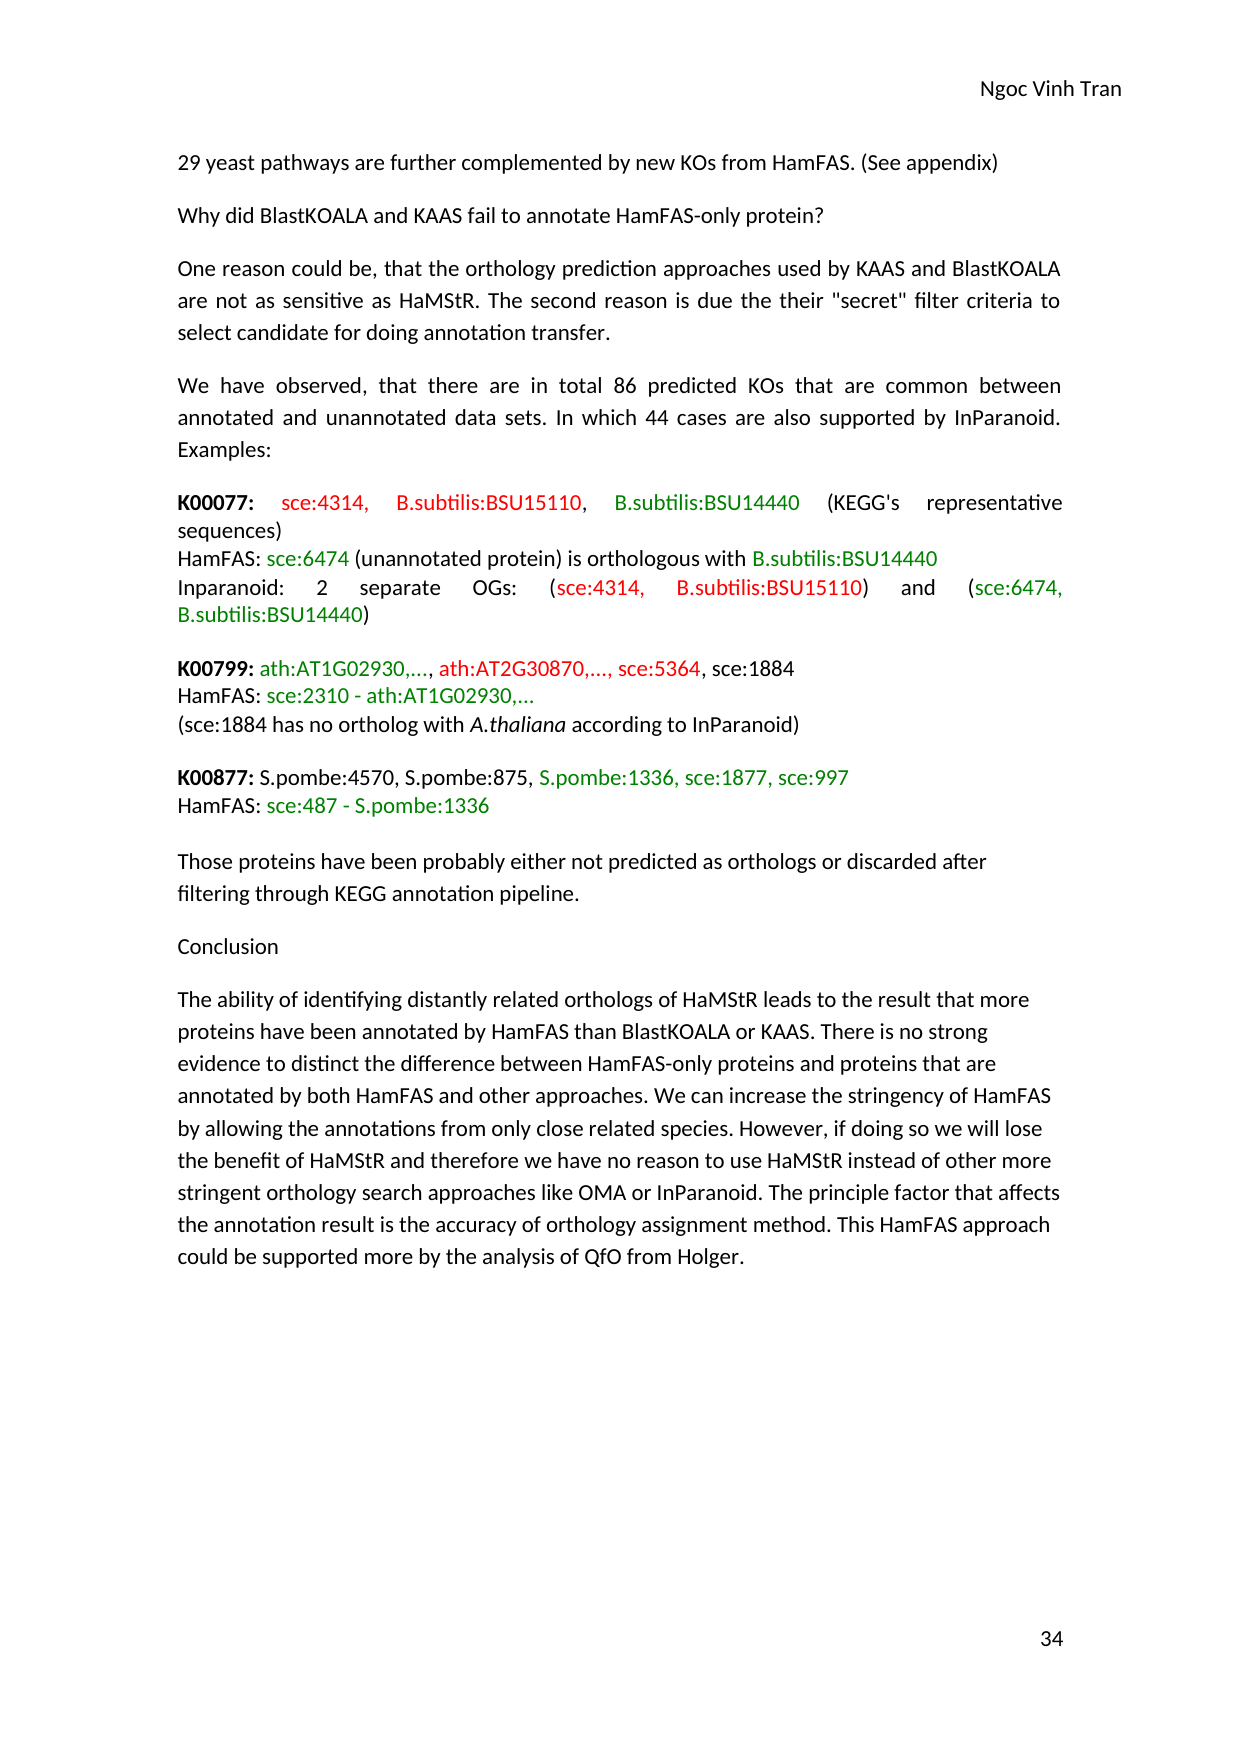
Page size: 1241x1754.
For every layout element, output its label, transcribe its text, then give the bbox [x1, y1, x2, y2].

text HamFAS: sce:487 - S.pombe:1336 [177, 791, 1063, 819]
text Inparanoid: 2 separate OGs: (sce:4314, B.subtilis:BSU15110) and (sce:6474, B.subtilis:BSU14440) [177, 573, 1063, 629]
text Why did BlastKOALA and KAAS fail to annotate HamFAS-only protein? [177, 201, 1063, 229]
text Those proteins have been probably either not predicted as orthologs or discarded after filtering through KEGG annotation pipeline. [177, 847, 1063, 907]
text 29 yeast pathways are further complemented by new KOs from HamFAS. (See appendix) [177, 148, 1063, 176]
text The ability of identifying distantly related orthologs of HaMStR leads to the result that more proteins have been annotated by HamFAS than BlastKOALA or KAAS. There is no strong evidence to distinct the difference between HamFAS-only proteins and proteins that are annotated by both HamFAS and other approaches. We can increase the stringency of HamFAS by allowing the annotations from only close related species. However, if doing so we will lose the benefit of HaMStR and therefore we have no reason to use HaMStR instead of other more stringent orthology search approaches like OMA or InParanoid. The principle factor that affects the annotation result is the accuracy of orthology assignment method. This HamFAS approach could be supported more by the analysis of QfO from Holger. [177, 985, 1063, 1271]
text K00877: S.pombe:4570, S.pombe:875, S.pombe:1336, sce:1877, sce:997 [177, 763, 1063, 791]
text HamFAS: sce:6474 (unannotated protein) is orthologous with B.subtilis:BSU14440 [177, 544, 1063, 573]
text K00077: sce:4314, B.subtilis:BSU15110, B.subtilis:BSU14440 (KEGG's representative sequences) [177, 488, 1063, 544]
text (sce:1884 has no ortholog with A.thaliana according to InParanoid) [177, 710, 1063, 738]
text Conclusion [177, 932, 1063, 960]
text K00799: ath:AT1G02930,..., ath:AT2G30870,..., sce:5364, sce:1884 [177, 654, 1063, 682]
text One reason could be, that the orthology prediction approaches used by KAAS and BlastKOALA are not as sensitive as HaMStR. The second reason is due the their "secret" filter criteria to select candidate for doing annotation transfer. [177, 254, 1063, 346]
text We have observed, that there are in total 86 predicted KOs that are common between annotated and unannotated data sets. In which 44 cases are also supported by InParanoid. Examples: [177, 371, 1063, 463]
text HamFAS: sce:2310 - ath:AT1G02930,... [177, 682, 1063, 710]
